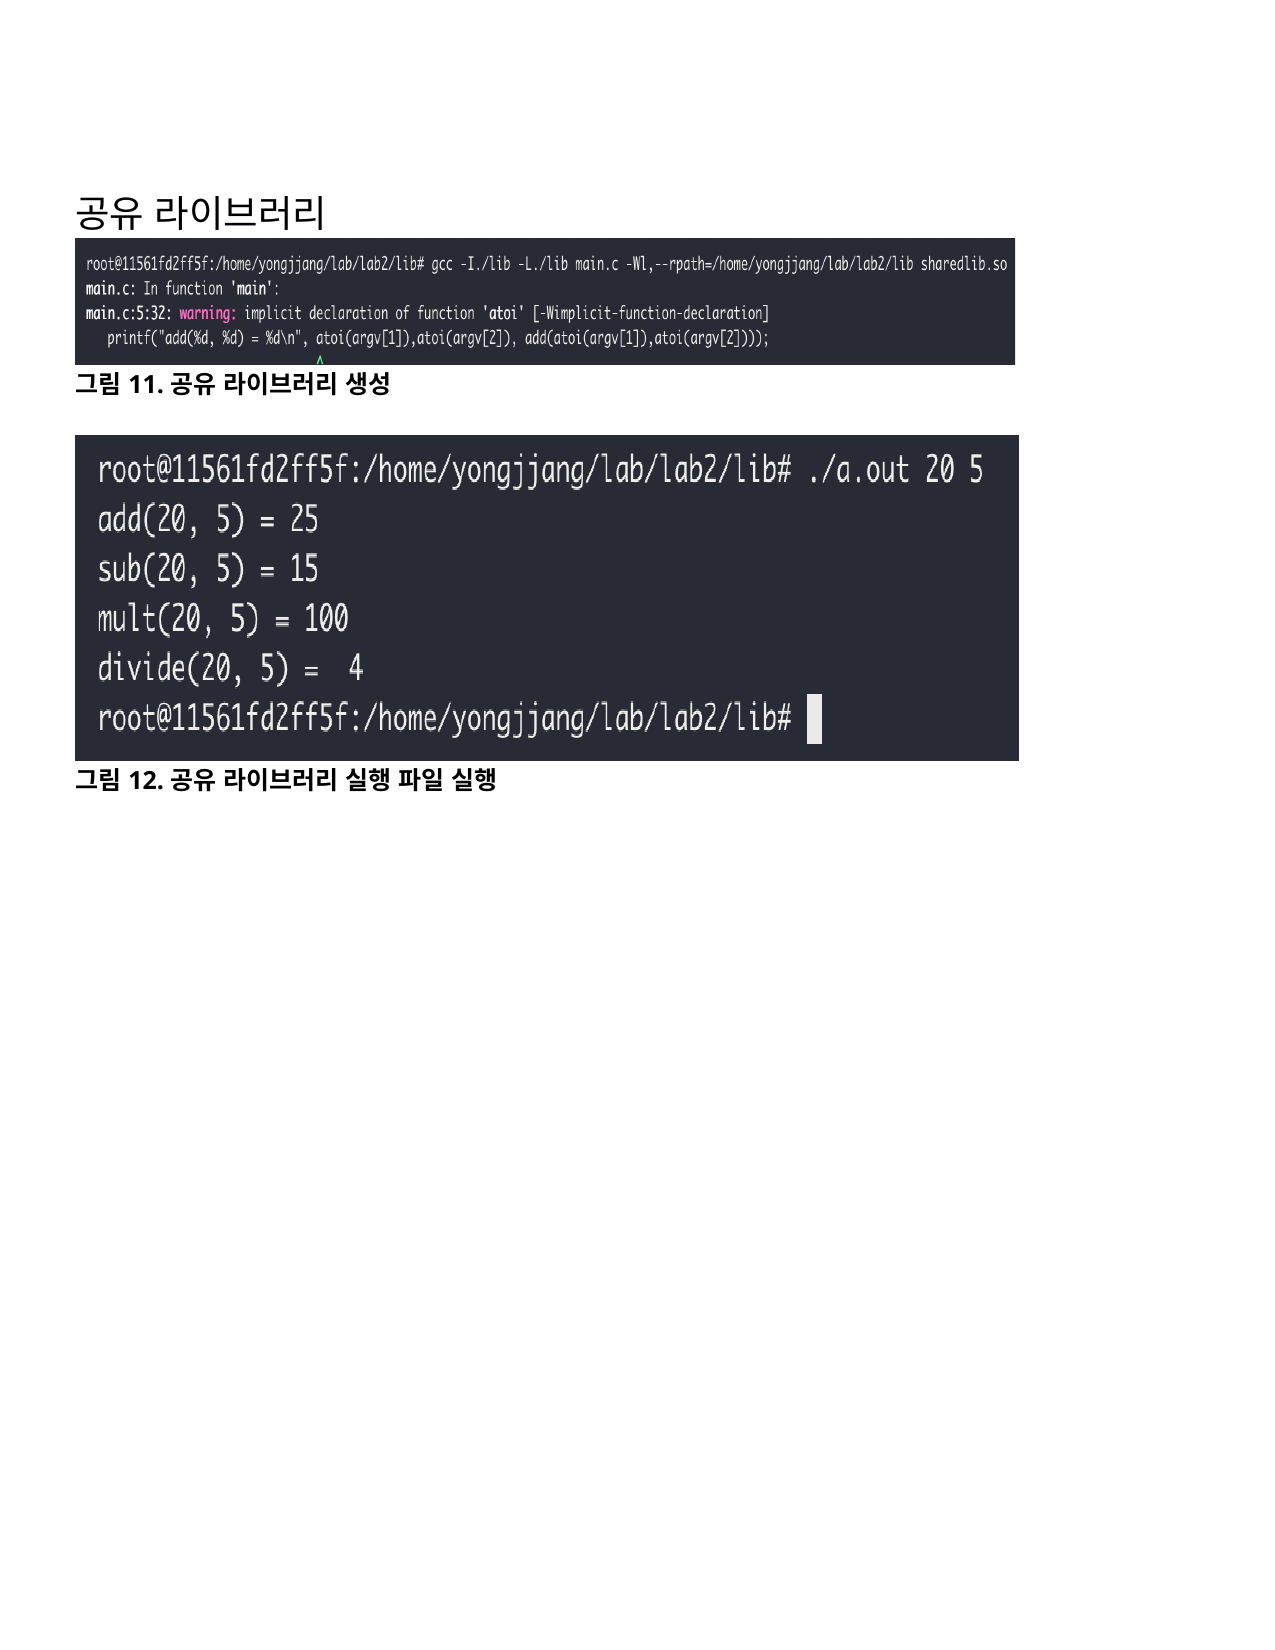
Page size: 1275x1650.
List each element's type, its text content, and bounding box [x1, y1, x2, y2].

text 공유 라이브러리 [75, 184, 1200, 238]
picture [75, 435, 1019, 761]
picture [75, 238, 1016, 365]
